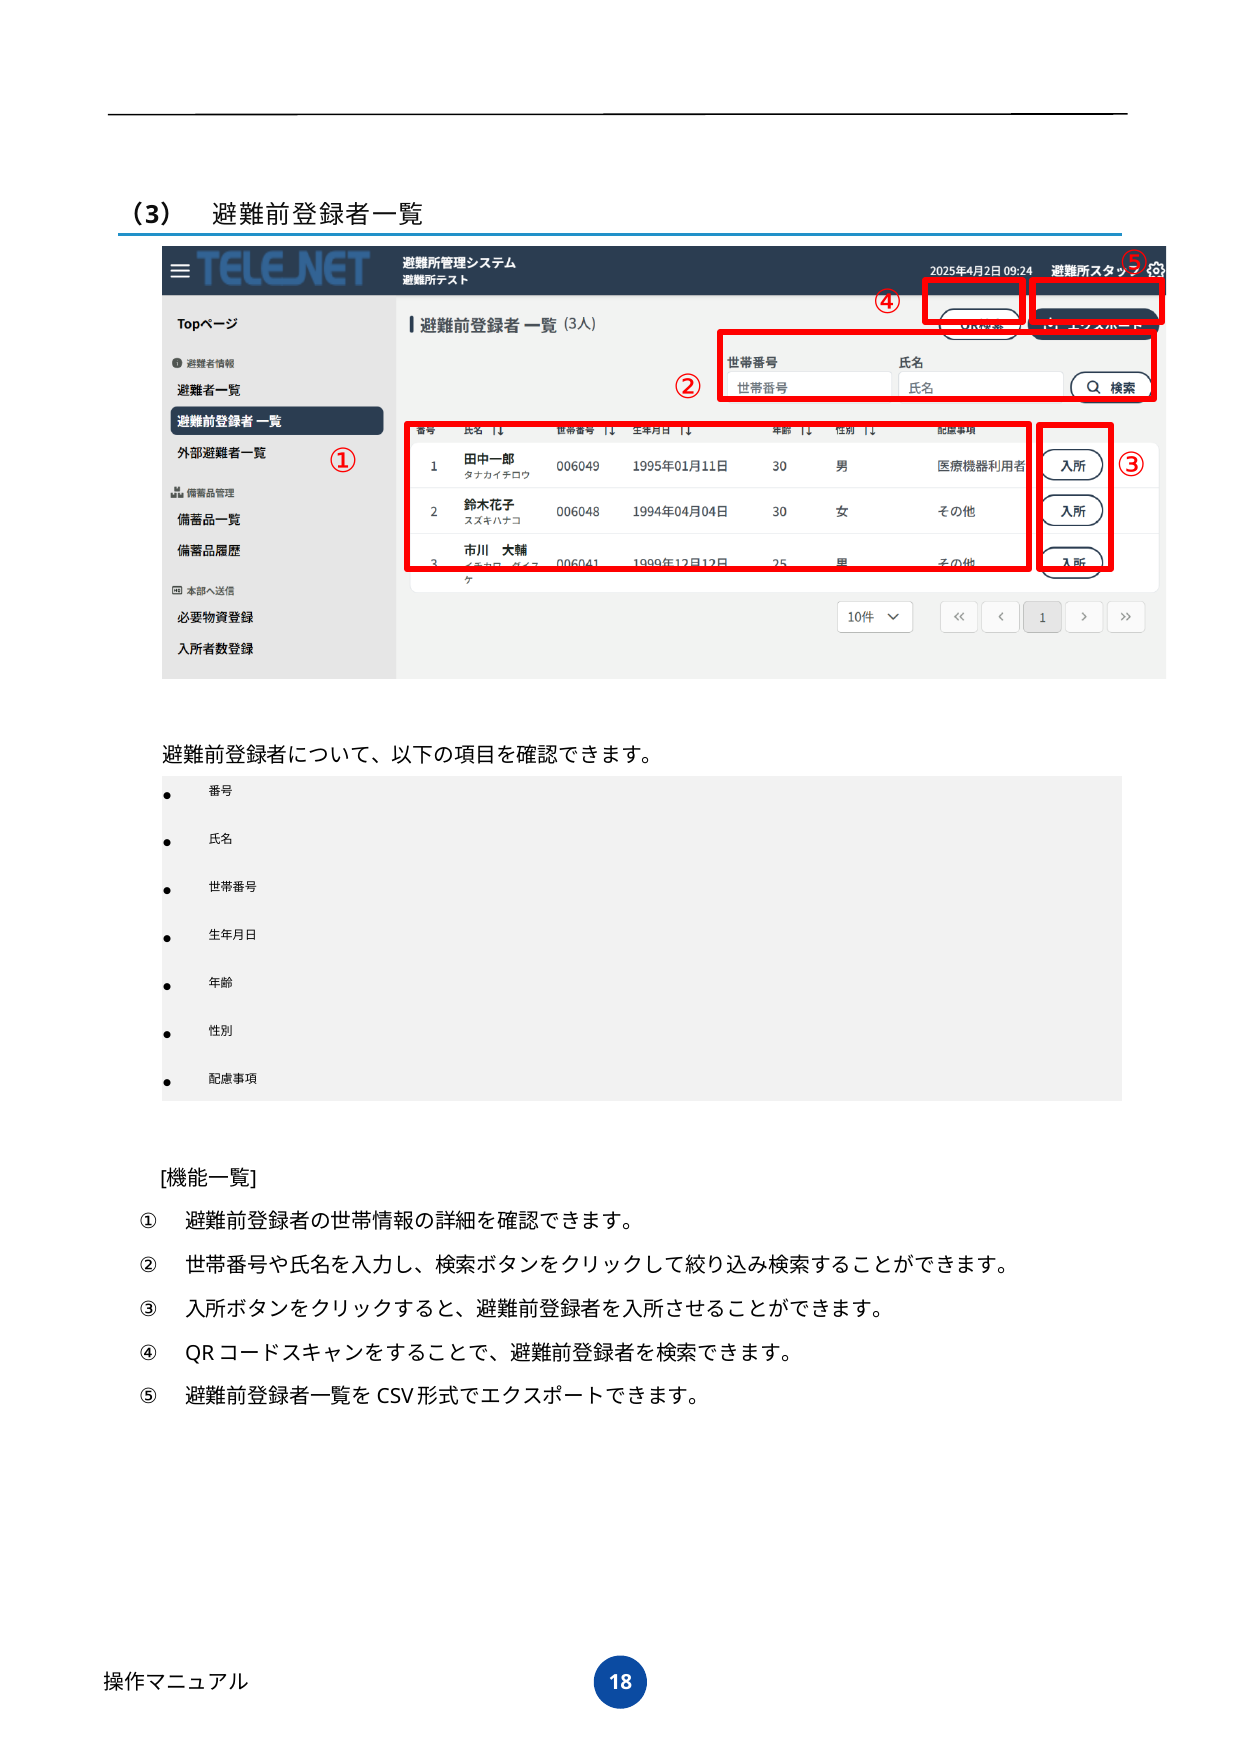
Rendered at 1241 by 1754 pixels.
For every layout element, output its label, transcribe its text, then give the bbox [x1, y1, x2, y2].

list 配慮事項 [162, 1063, 1122, 1101]
list 入所ボタンをクリックすると、避難前登録者を入所させることができます。 [139, 1286, 1122, 1324]
list 氏名 [162, 824, 1122, 861]
list 世帯番号や氏名を入力し、検索ボタンをクリックして絞り込み検索することができます。 [139, 1243, 1122, 1280]
list 避難前登録者の世帯情報の詳細を確認できます。 [139, 1199, 1122, 1236]
text [機能一覧] [160, 1155, 1122, 1193]
subtitle 避難前登録者一覧 [118, 195, 1122, 233]
list 世帯番号 [162, 872, 1122, 909]
list 性別 [162, 1016, 1122, 1053]
list 生年月日 [162, 920, 1122, 957]
list 避難前登録者一覧をCSV形式でエクスポートできます。 [139, 1374, 1122, 1411]
text 避難前登録者について、以下の項目を確認できます。 [118, 732, 1122, 770]
list 年齢 [162, 968, 1122, 1005]
picture [162, 246, 1167, 679]
list QRコードスキャンをすることで、避難前登録者を検索できます。 [139, 1330, 1122, 1368]
list 番号 [162, 776, 1122, 813]
